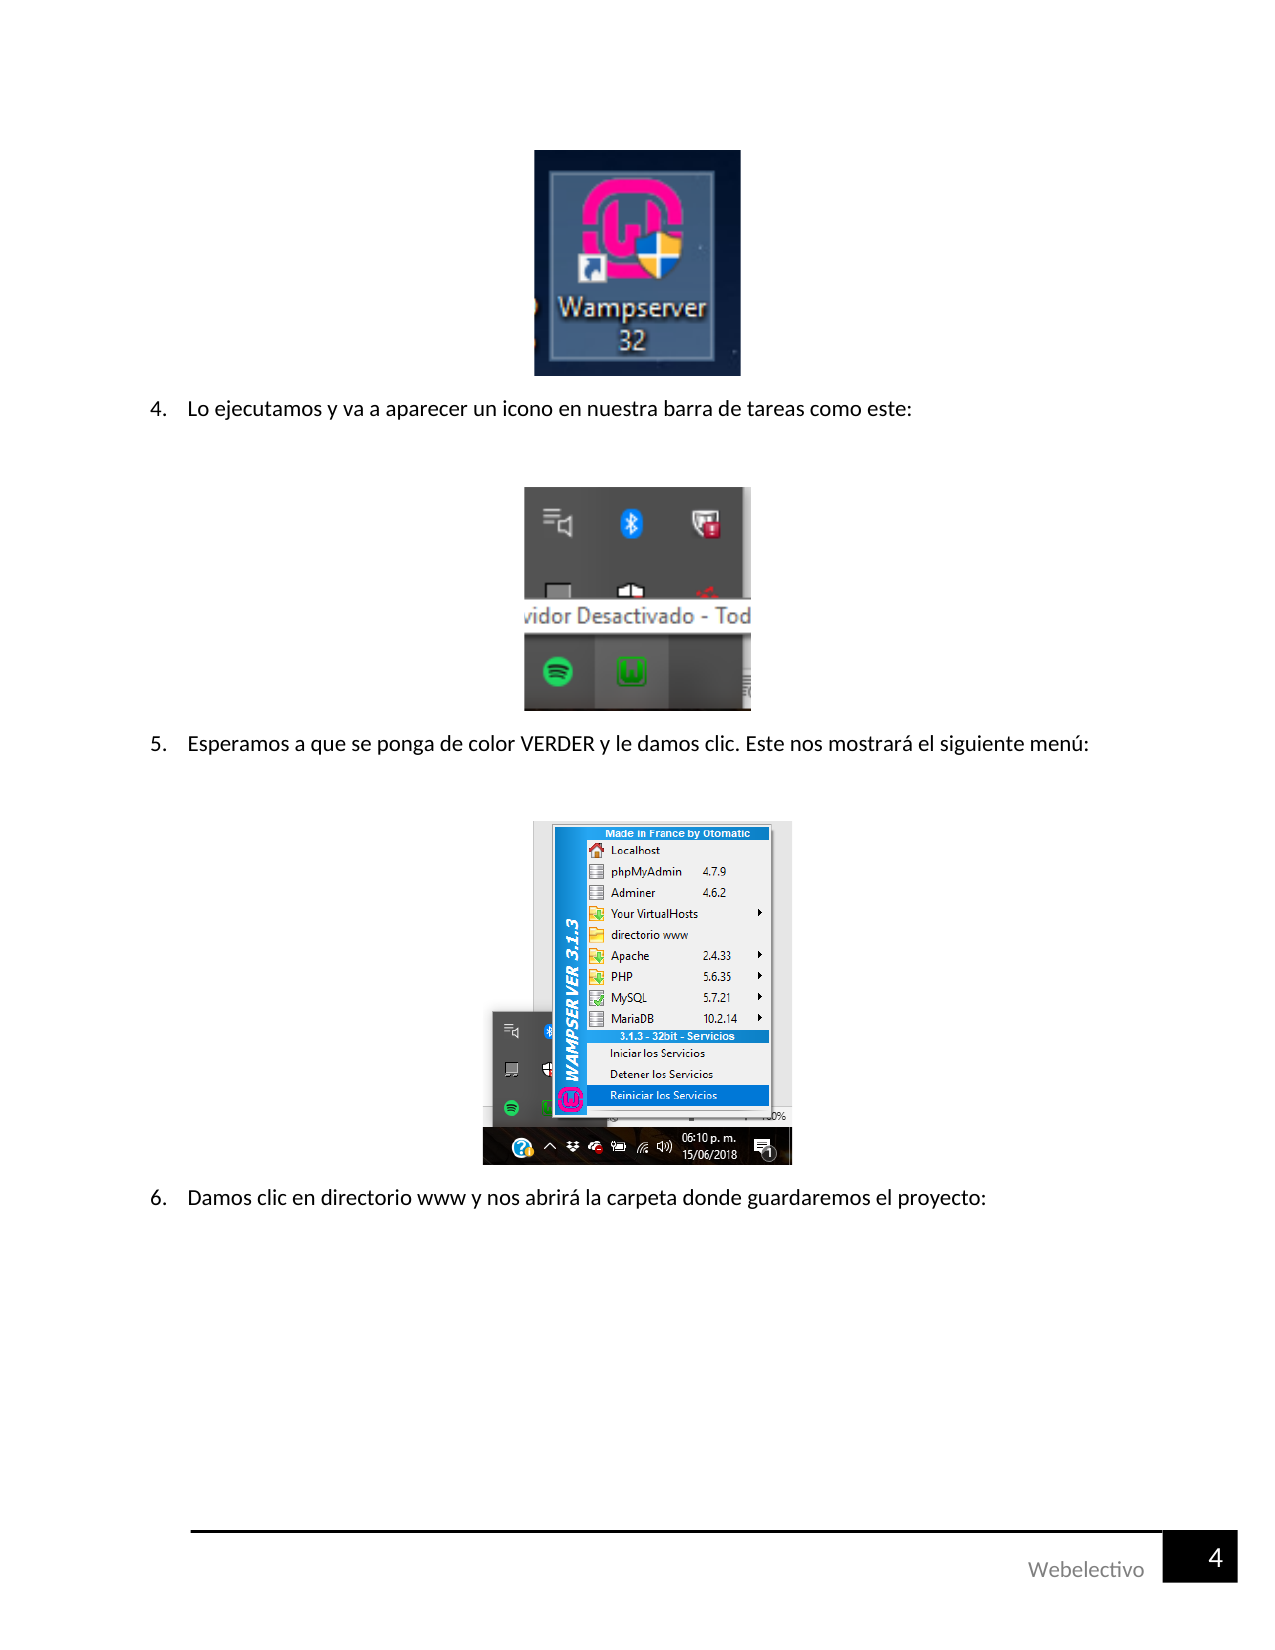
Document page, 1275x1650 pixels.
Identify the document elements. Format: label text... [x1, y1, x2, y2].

list Lo ejecutamos y va a aparecer un icono en nuestra barra de tareas como este: [150, 394, 1162, 422]
picture [482, 821, 793, 1165]
picture [524, 487, 751, 711]
list Damos clic en directorio www y nos abrirá la carpeta donde guardaremos el proyecto: [150, 1183, 1162, 1211]
list Esperamos a que se ponga de color VERDER y le damos clic. Este nos mostrará el siguiente menú: [150, 729, 1162, 757]
picture [534, 150, 741, 376]
